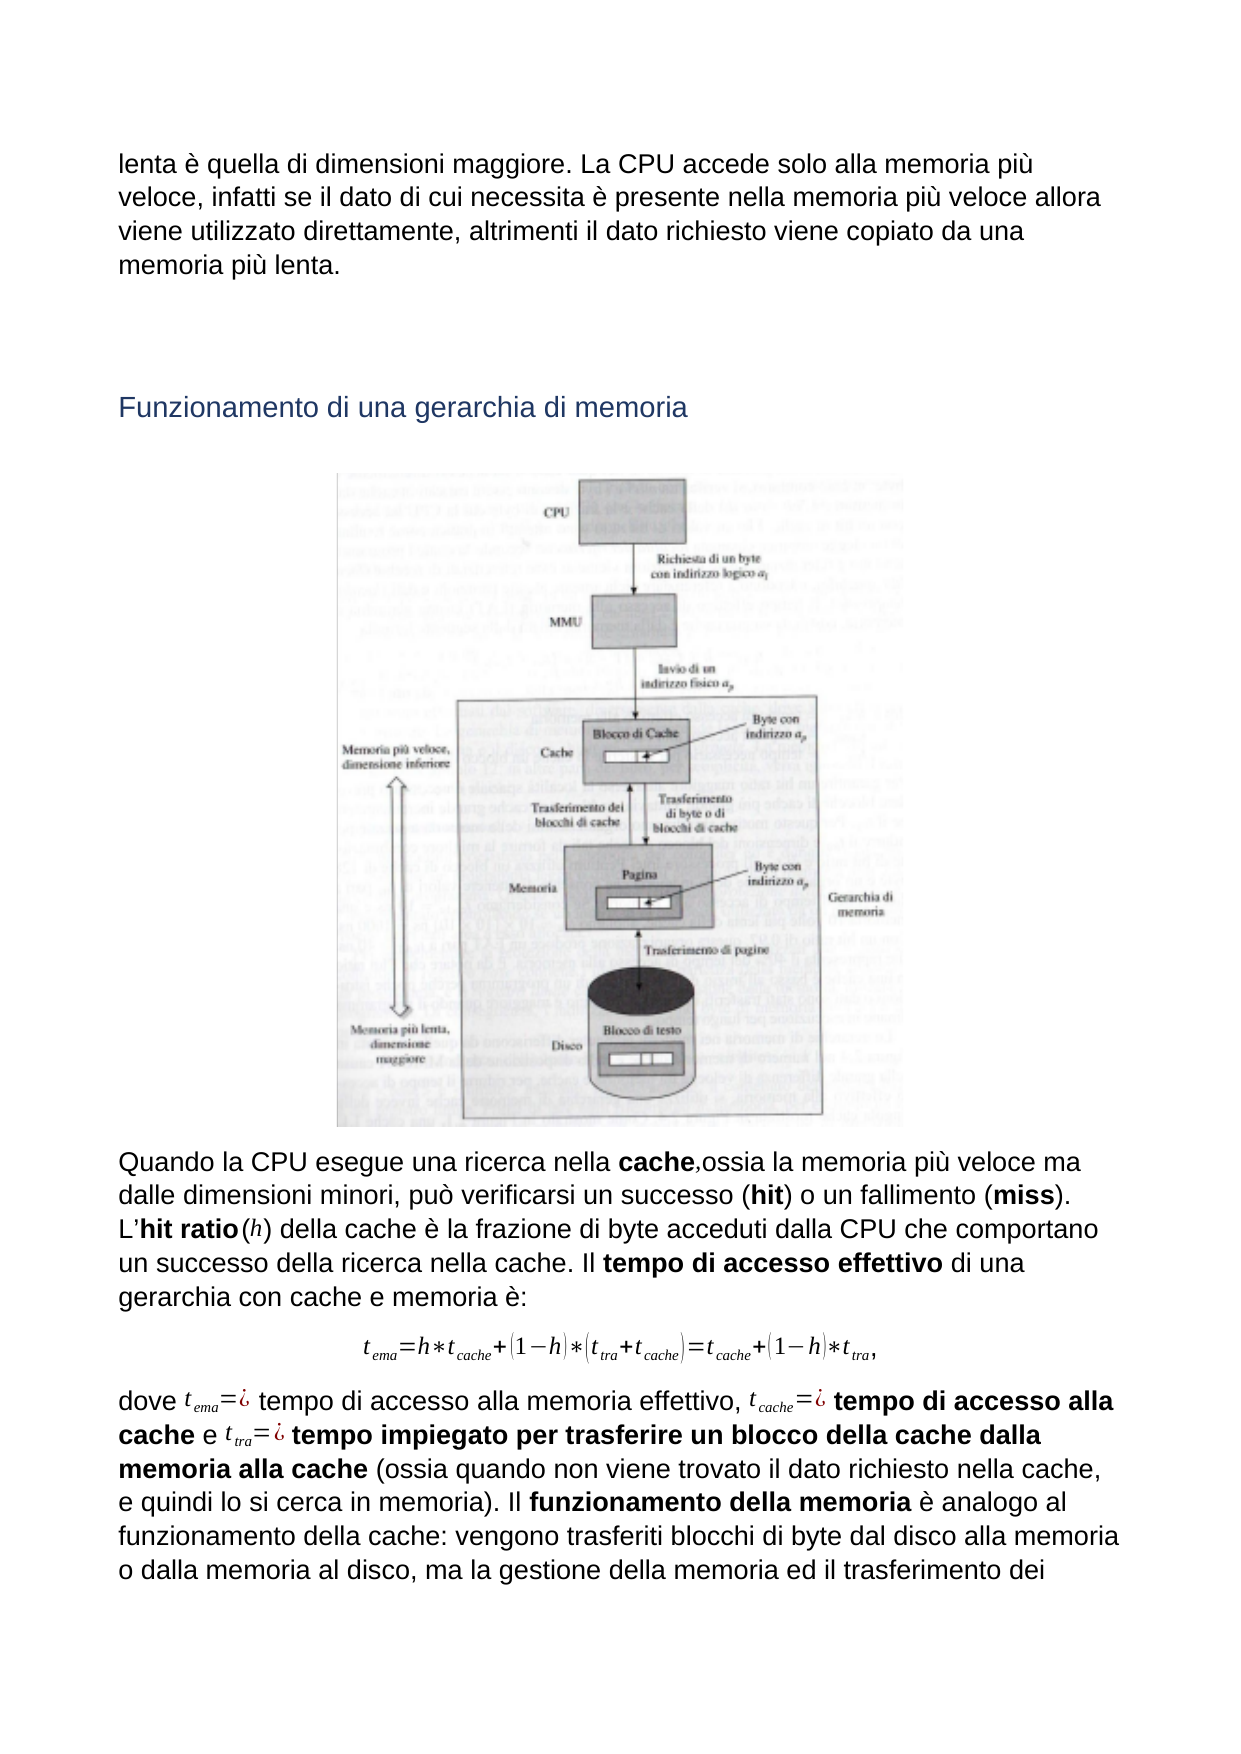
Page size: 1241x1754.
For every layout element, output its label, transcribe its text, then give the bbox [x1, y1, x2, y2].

subtitle Funzionamento di una gerarchia di memoria [118, 390, 1122, 423]
picture [336, 473, 904, 1127]
text , [118, 1331, 1122, 1366]
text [118, 1385, 1122, 1585]
text Quando la CPU esegue una ricerca nella cacheossia la memoria più veloce ma dalle dimensioni minori, può verificarsi un successo (hit) o un fallimento (miss). L’hit ratio() della cache è la frazione di byte acceduti dalla CPU che comportano un successo della ricerca nella cache. Il tempo di accesso effettivo di una gerarchia con cache e memoria è: [118, 1146, 1122, 1312]
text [118, 148, 1122, 280]
